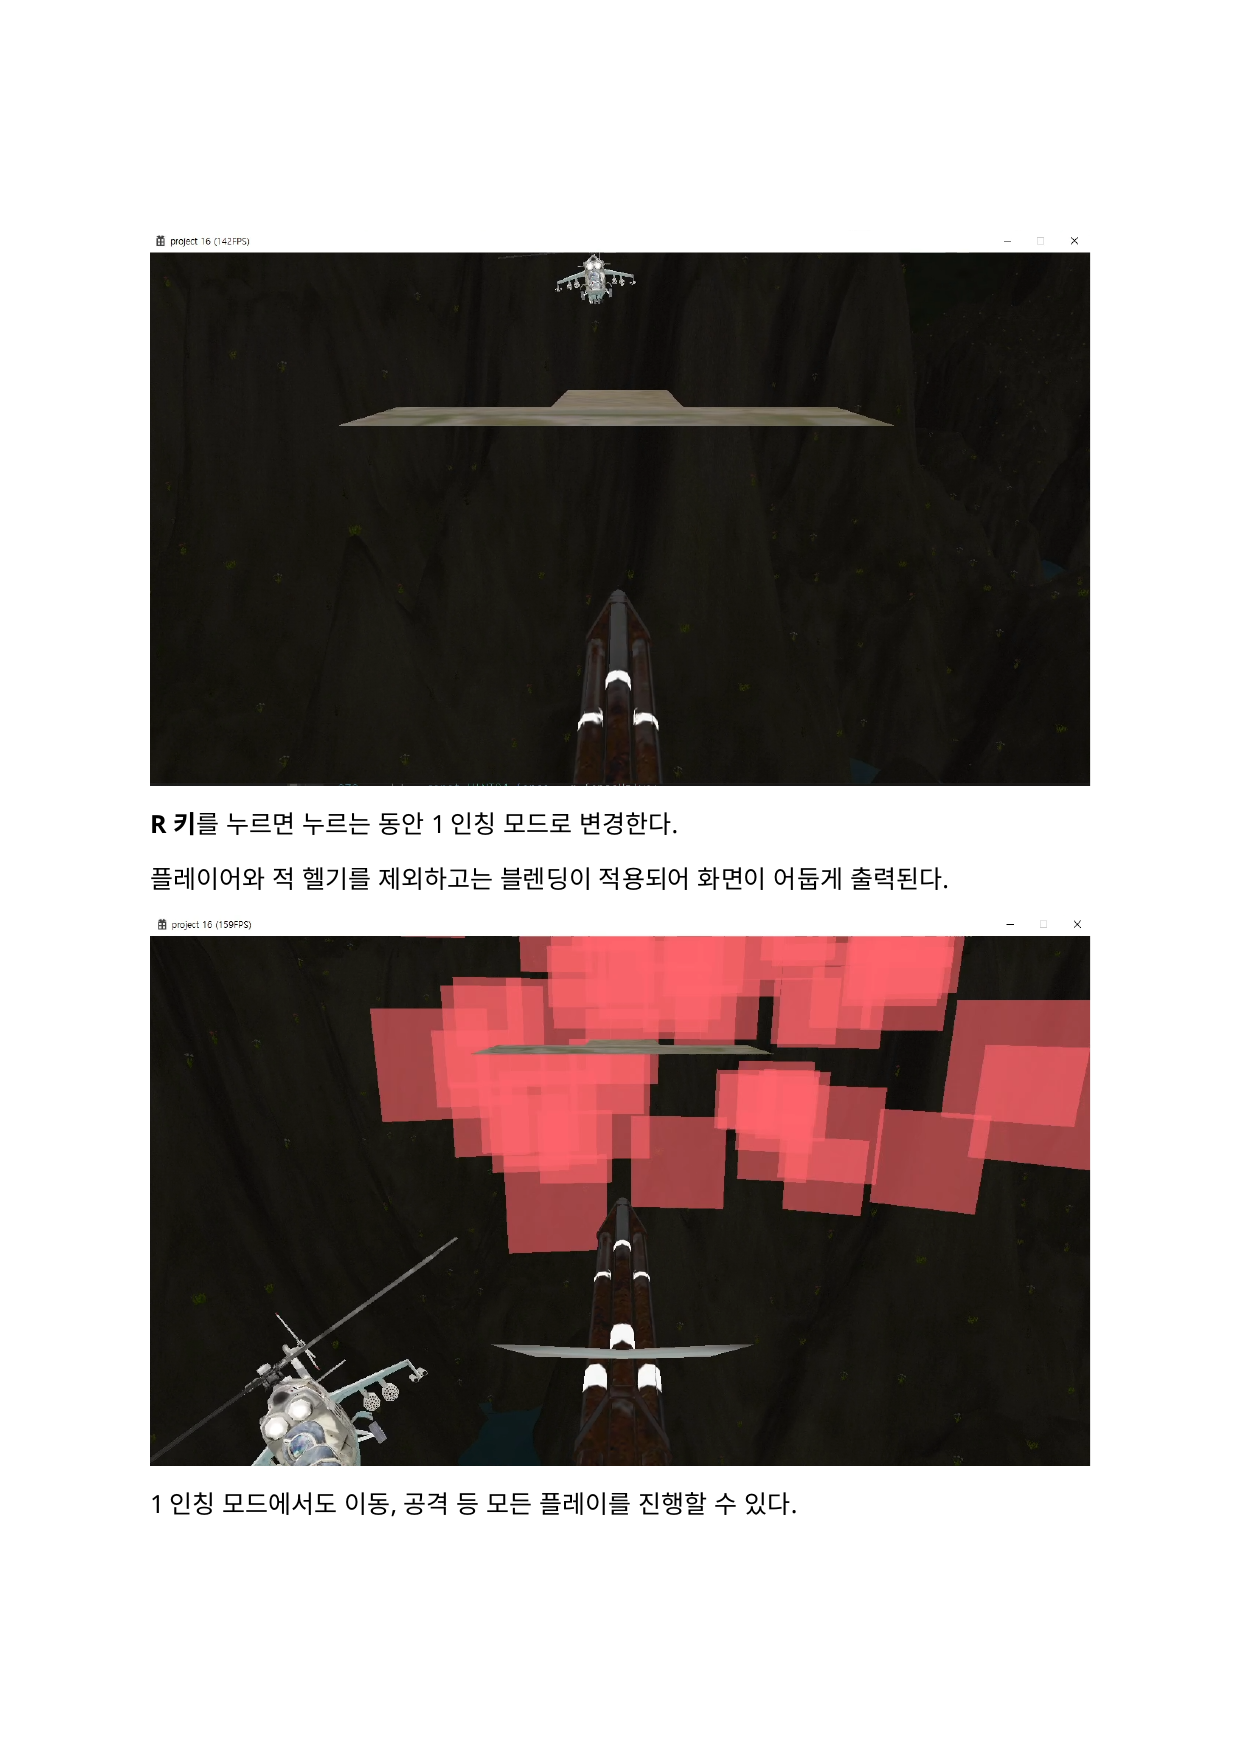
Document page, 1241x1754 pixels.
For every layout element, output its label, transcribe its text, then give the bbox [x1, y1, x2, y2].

text 1인칭 모드에서도 이동, 공격 등 모든 플레이를 진행할 수 있다. [150, 1484, 1090, 1520]
text 플레이어와 적 헬기를 제외하고는 블렌딩이 적용되어 화면이 어둡게 출력된다. [150, 860, 1090, 896]
text R 키를 누르면 누르는 동안 1인칭 모드로 변경한다. [150, 804, 1090, 840]
picture [150, 230, 1091, 786]
picture [150, 915, 1091, 1466]
